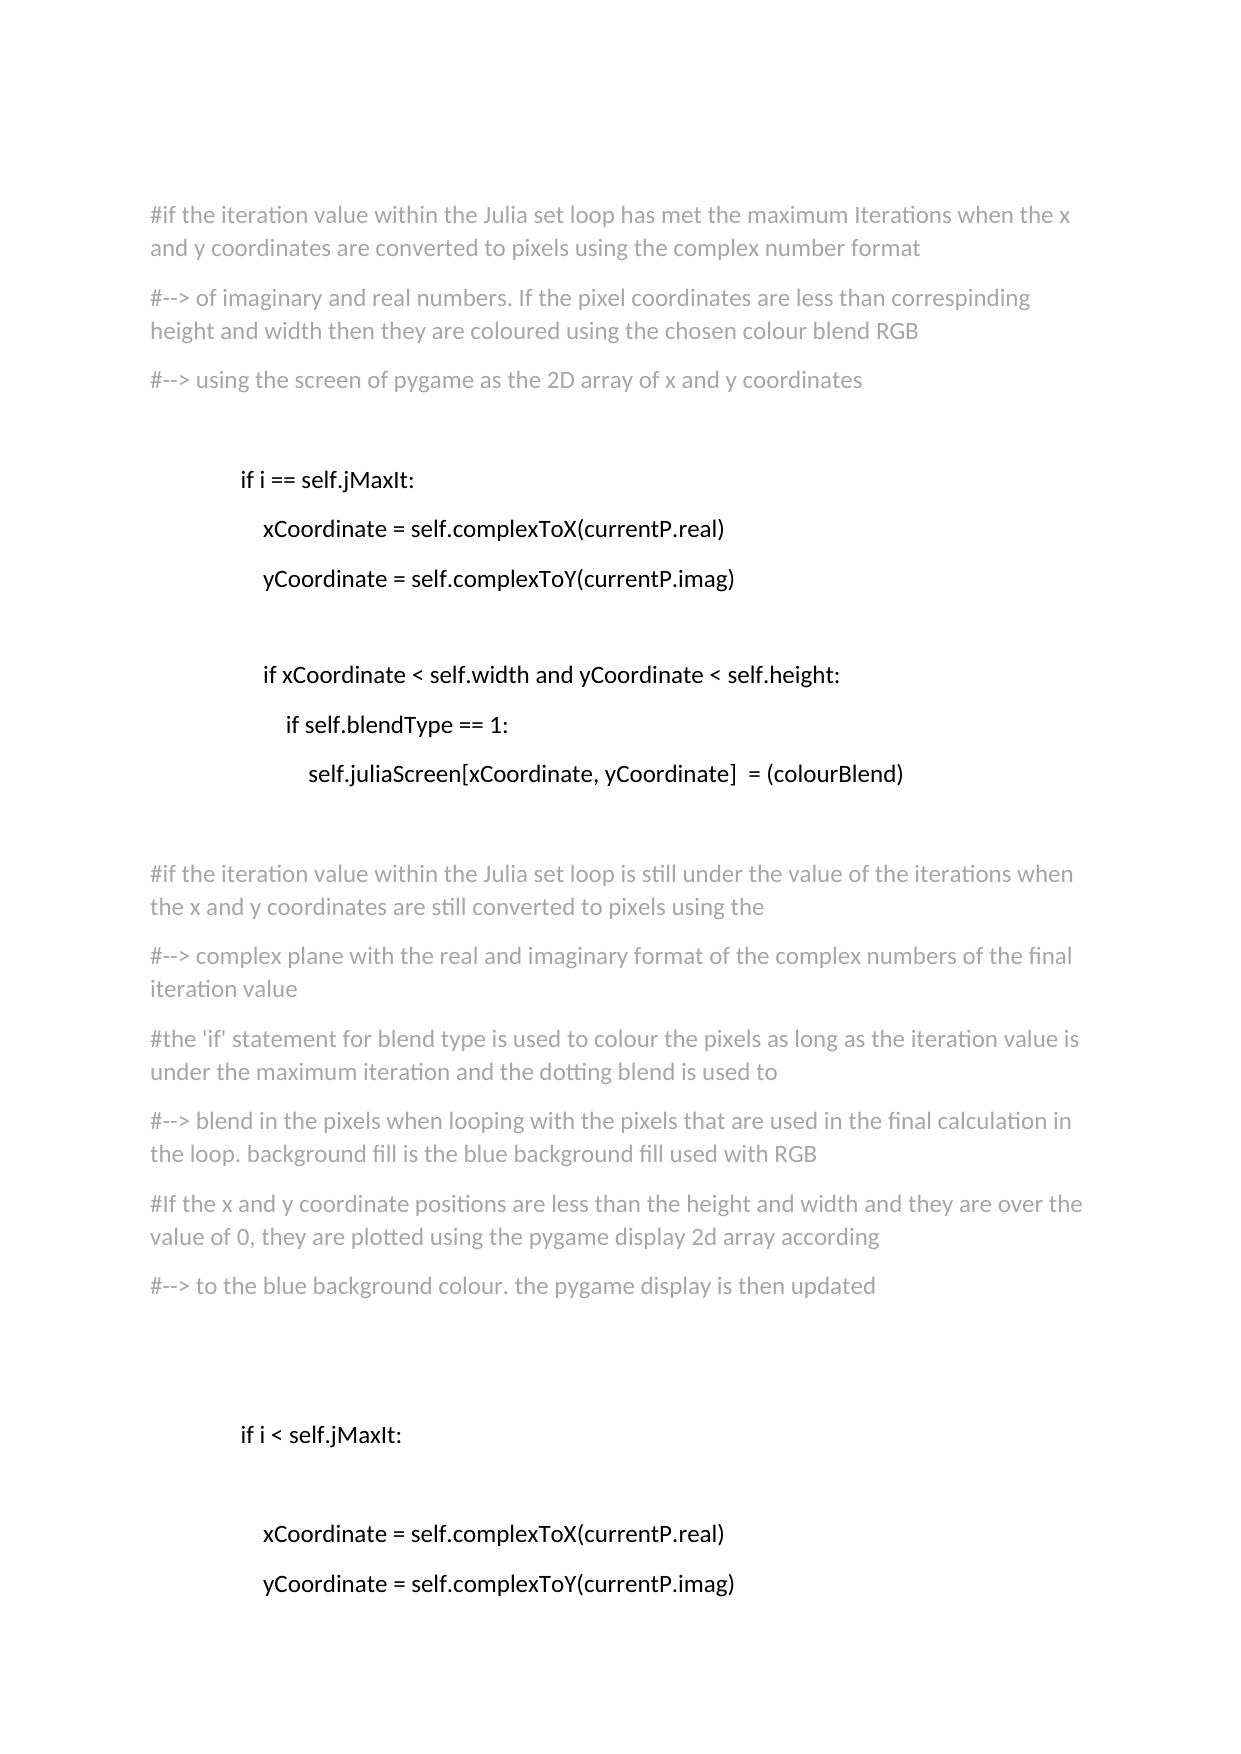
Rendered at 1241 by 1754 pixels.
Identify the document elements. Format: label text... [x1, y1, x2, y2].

text #--> blend in the pixels when looping with the pixels that are used in the final calculation in the loop. background fill is the blue background fill used with RGB [150, 1105, 1090, 1169]
text #--> using the screen of pygame as the 2D array of x and y coordinates [150, 364, 1090, 395]
text #--> to the blue background colour. the pygame display is then updated [150, 1270, 1090, 1301]
text self.juliaScreen[xCoordinate, yCoordinate] = (colourBlend) [150, 758, 1090, 789]
text #the 'if' statement for blend type is used to colour the pixels as long as the iteration value is under the maximum iteration and the dotting blend is used to [150, 1023, 1090, 1086]
text if i < self.jMaxIt: [150, 1419, 1090, 1449]
text yCoordinate = self.complexToY(currentP.imag) [150, 563, 1090, 593]
text #if the iteration value within the Julia set loop is still under the value of the iterations when the x and y coordinates are still converted to pixels using the [150, 858, 1090, 921]
text #If the x and y coordinate positions are less than the height and width and they are over the value of 0, they are plotted using the pygame display 2d array according [150, 1188, 1090, 1251]
text if xCoordinate < self.width and yCoordinate < self.height: [150, 659, 1090, 690]
text yCoordinate = self.complexToY(currentP.imag) [150, 1568, 1090, 1598]
text xCoordinate = self.complexToX(currentP.real) [150, 513, 1090, 544]
text xCoordinate = self.complexToX(currentP.real) [150, 1518, 1090, 1549]
text if self.blendType == 1: [150, 709, 1090, 739]
text if i == self.jMaxIt: [150, 464, 1090, 494]
text #if the iteration value within the Julia set loop has met the maximum Iterations when the x and y coordinates are converted to pixels using the complex number format [150, 199, 1090, 263]
text #--> complex plane with the real and imaginary format of the complex numbers of the final iteration value [150, 940, 1090, 1004]
text #--> of imaginary and real numbers. If the pixel coordinates are less than correspinding height and width then they are coloured using the chosen colour blend RGB [150, 282, 1090, 346]
